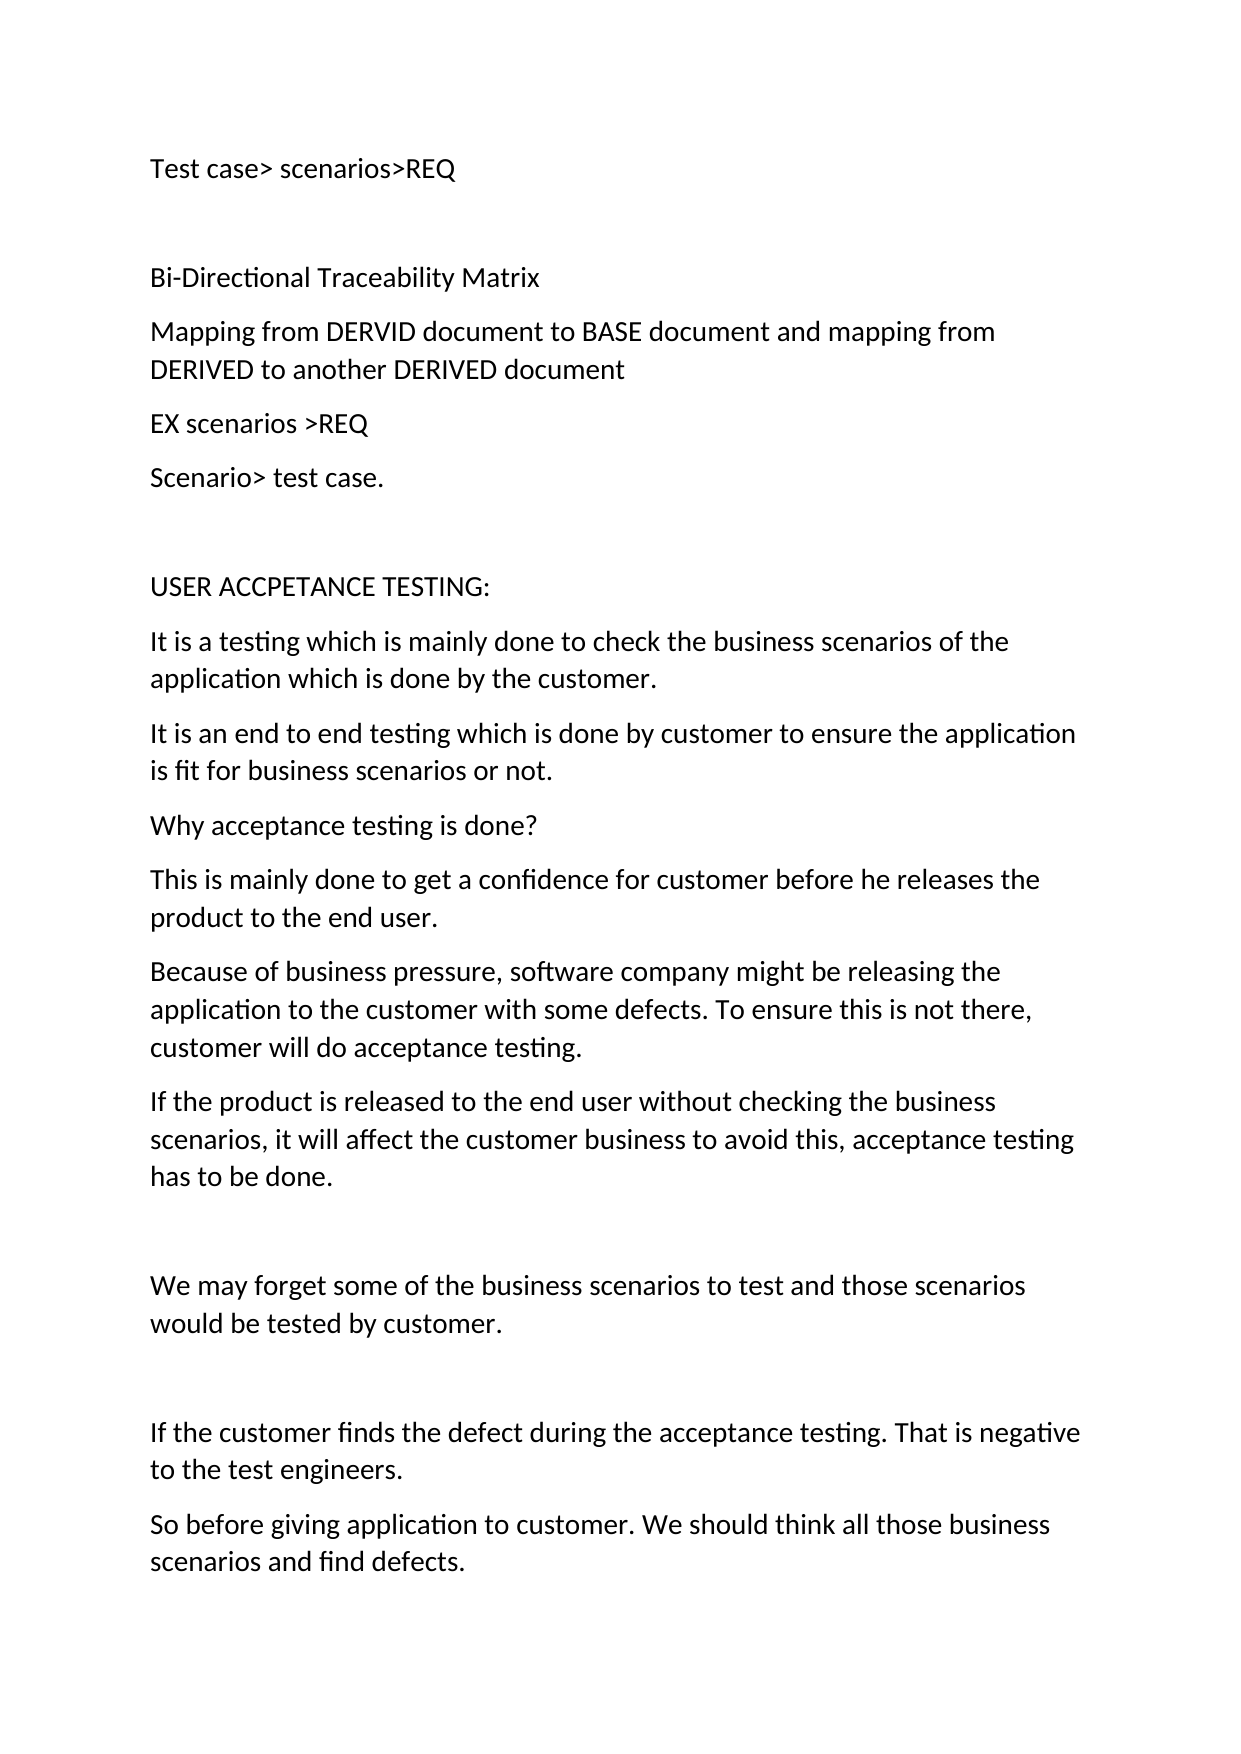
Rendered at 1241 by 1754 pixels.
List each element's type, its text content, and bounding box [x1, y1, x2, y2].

text Scenario> test case. [150, 459, 1090, 495]
text Bi-Directional Traceability Matrix [150, 259, 1090, 294]
text This is mainly done to get a confidence for customer before he releases the product to the end user. [150, 861, 1090, 934]
text Mapping from DERVID document to BASE document and mapping from DERIVED to another DERIVED document [150, 313, 1090, 386]
text So before giving application to customer. We should think all those business scenarios and find defects. [150, 1506, 1090, 1579]
text EX scenarios >REQ [150, 405, 1090, 441]
text If the customer finds the defect during the acceptance testing. That is negative to the test engineers. [150, 1414, 1090, 1487]
text If the product is released to the end user without checking the business scenarios, it will affect the customer business to avoid this, acceptance testing has to be done. [150, 1083, 1090, 1194]
text USER ACCPETANCE TESTING: [150, 568, 1090, 604]
text It is a testing which is mainly done to check the business scenarios of the application which is done by the customer. [150, 623, 1090, 696]
text Why acceptance testing is done? [150, 807, 1090, 842]
text We may forget some of the business scenarios to test and those scenarios would be tested by customer. [150, 1267, 1090, 1341]
text Test case> scenarios>REQ [150, 150, 1090, 186]
text It is an end to end testing which is done by customer to ensure the application is fit for business scenarios or not. [150, 715, 1090, 788]
text Because of business pressure, software company might be releasing the application to the customer with some defects. To ensure this is not there, customer will do acceptance testing. [150, 953, 1090, 1064]
